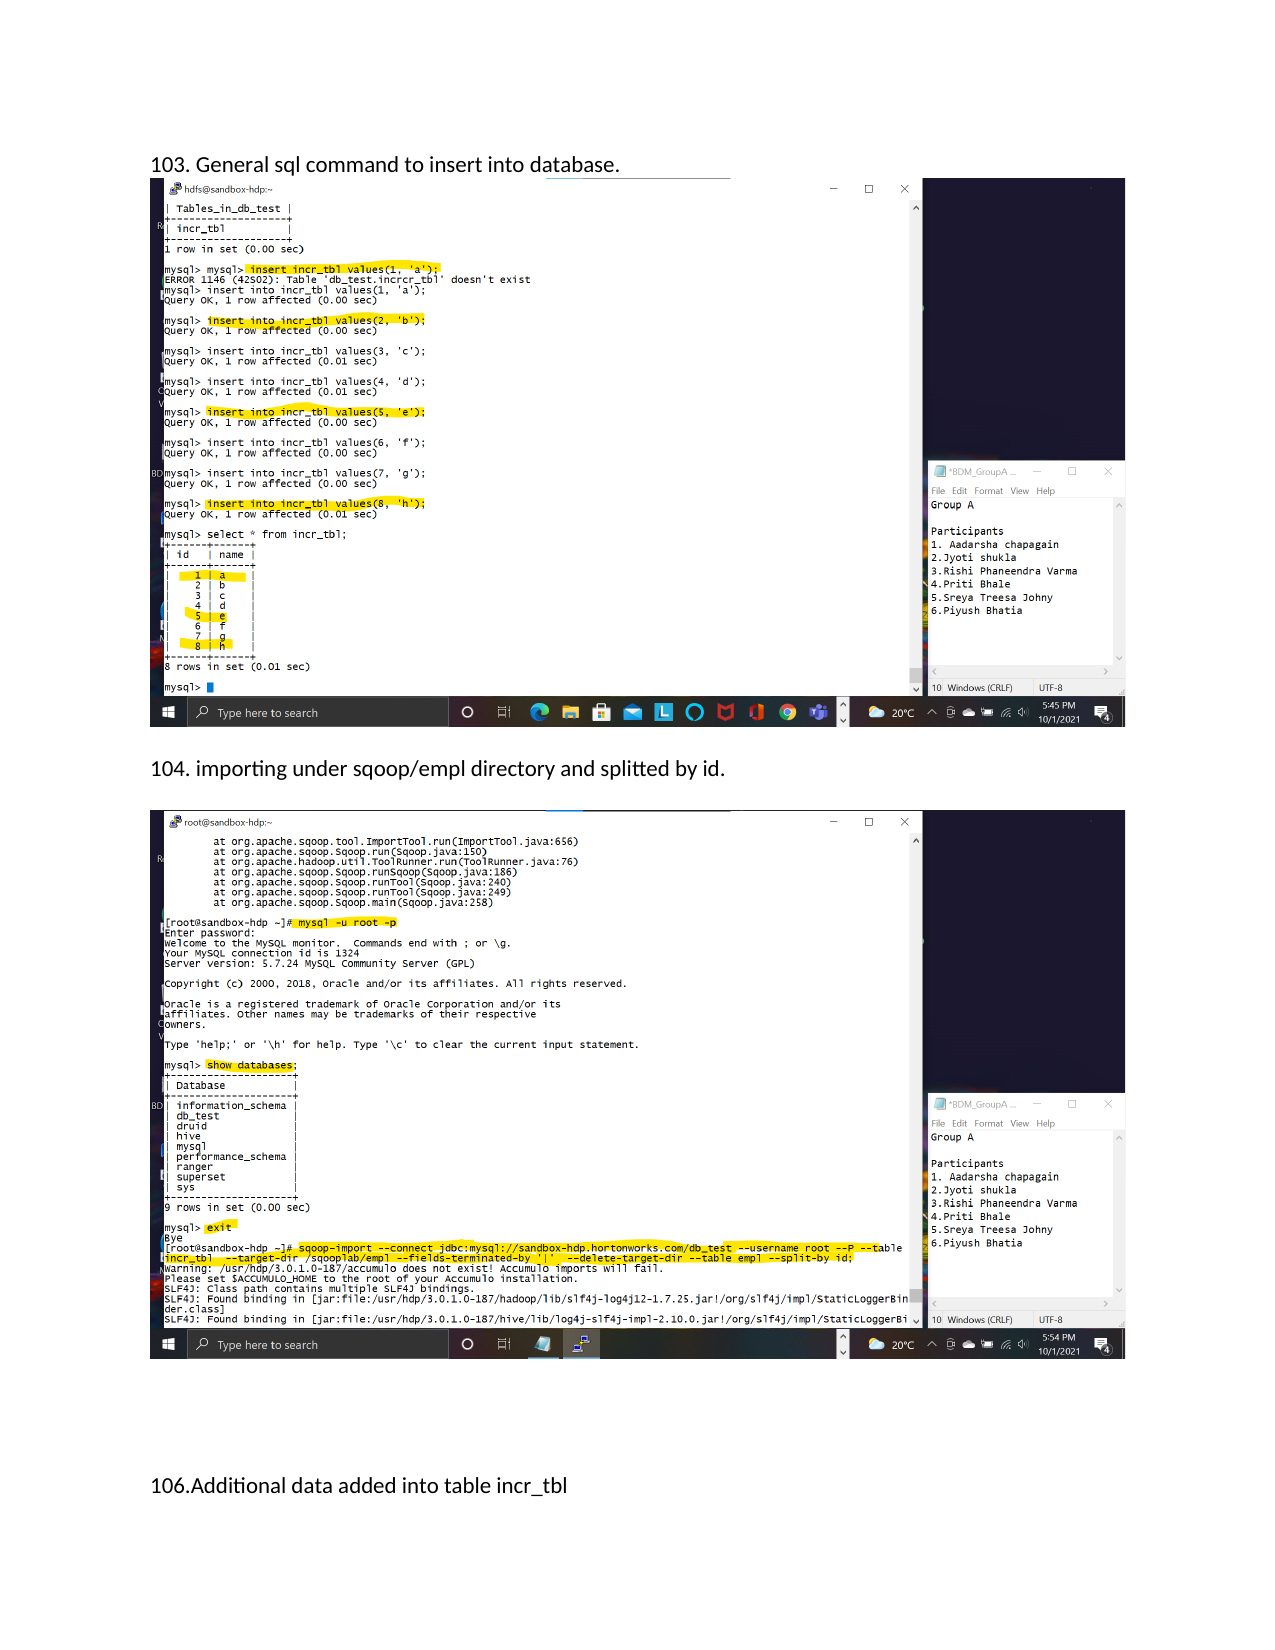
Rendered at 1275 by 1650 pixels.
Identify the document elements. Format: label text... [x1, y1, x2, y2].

picture [150, 810, 1125, 1359]
text 106.Additional data added into table incr_tbl [150, 1471, 1125, 1499]
text 104. importing under sqoop/empl directory and splitted by id. [150, 754, 1125, 782]
text 103. General sql command to insert into database. [150, 150, 1125, 178]
picture [150, 178, 1125, 727]
